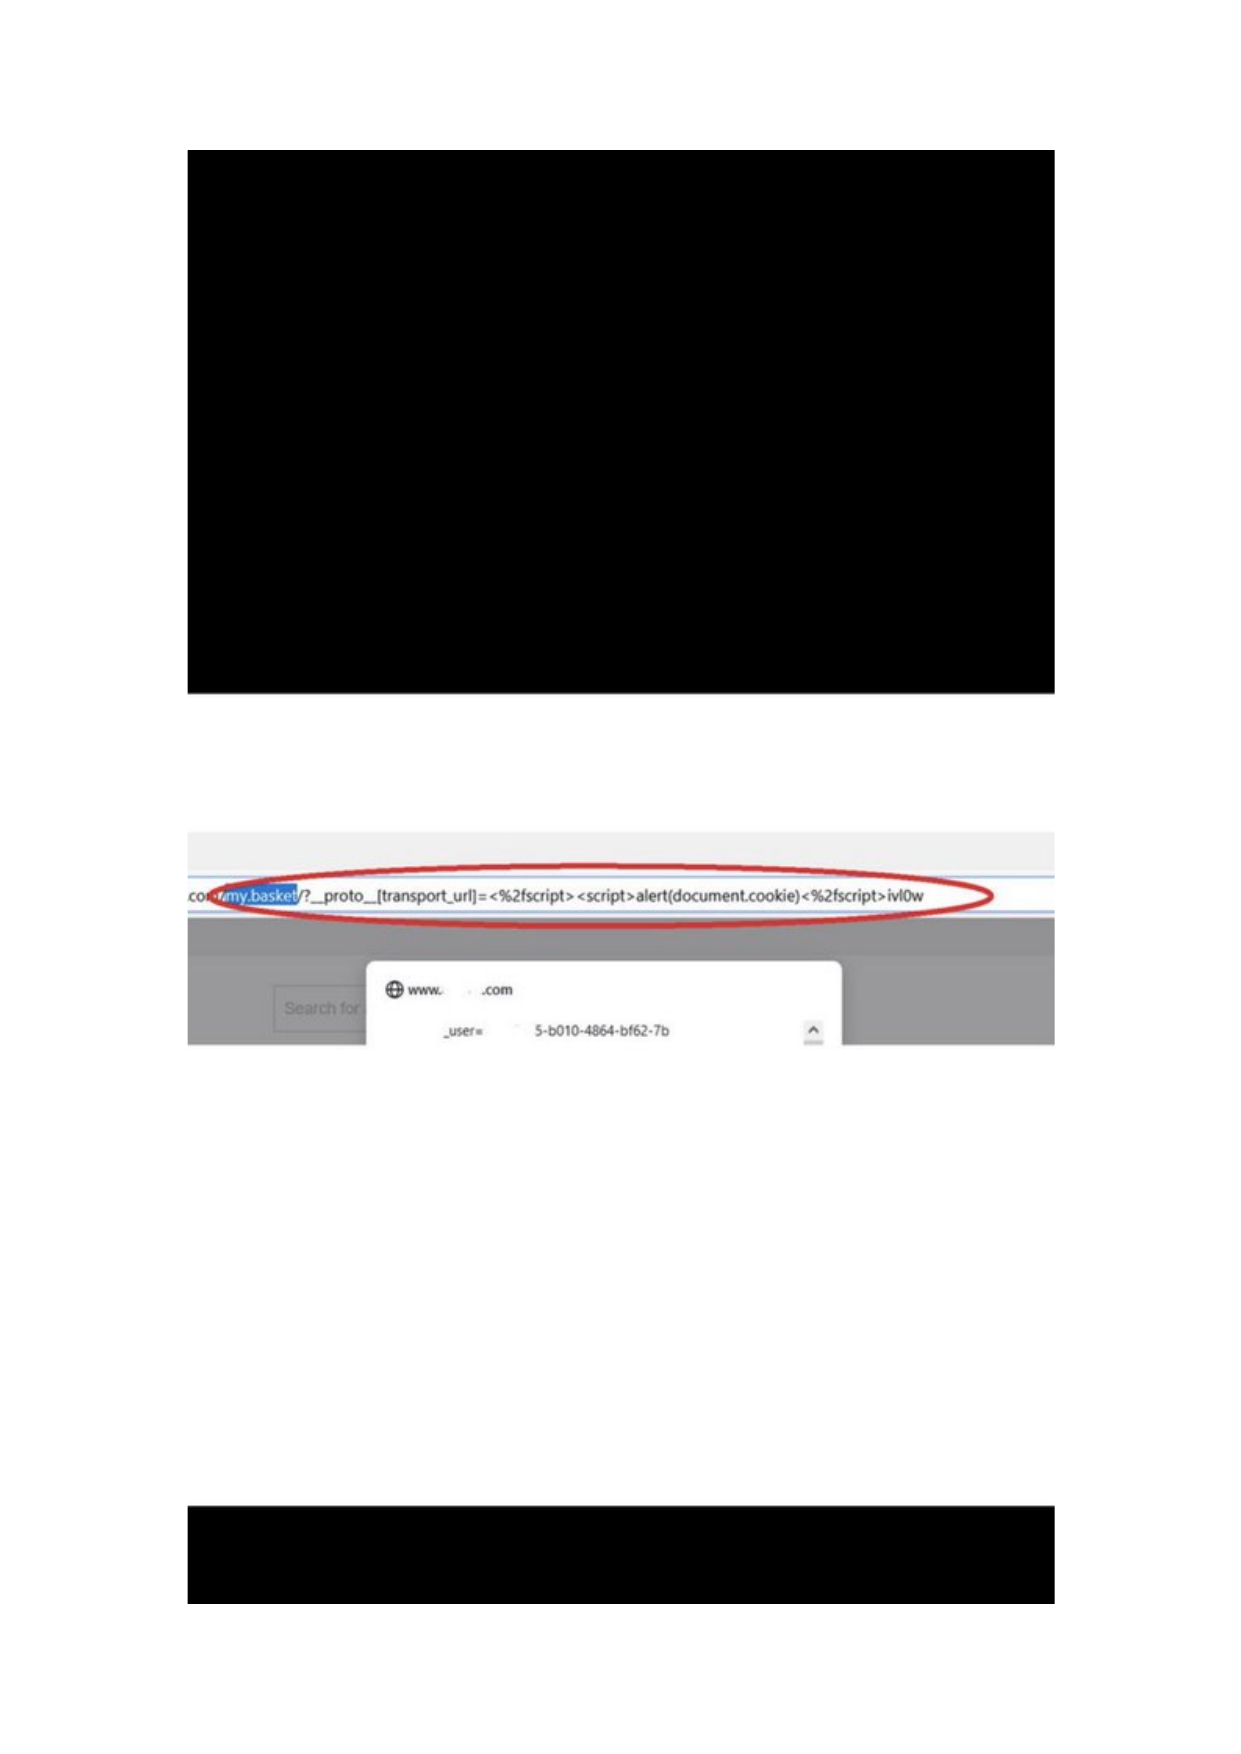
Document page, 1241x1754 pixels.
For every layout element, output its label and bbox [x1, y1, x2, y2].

picture [187, 150, 1055, 1604]
